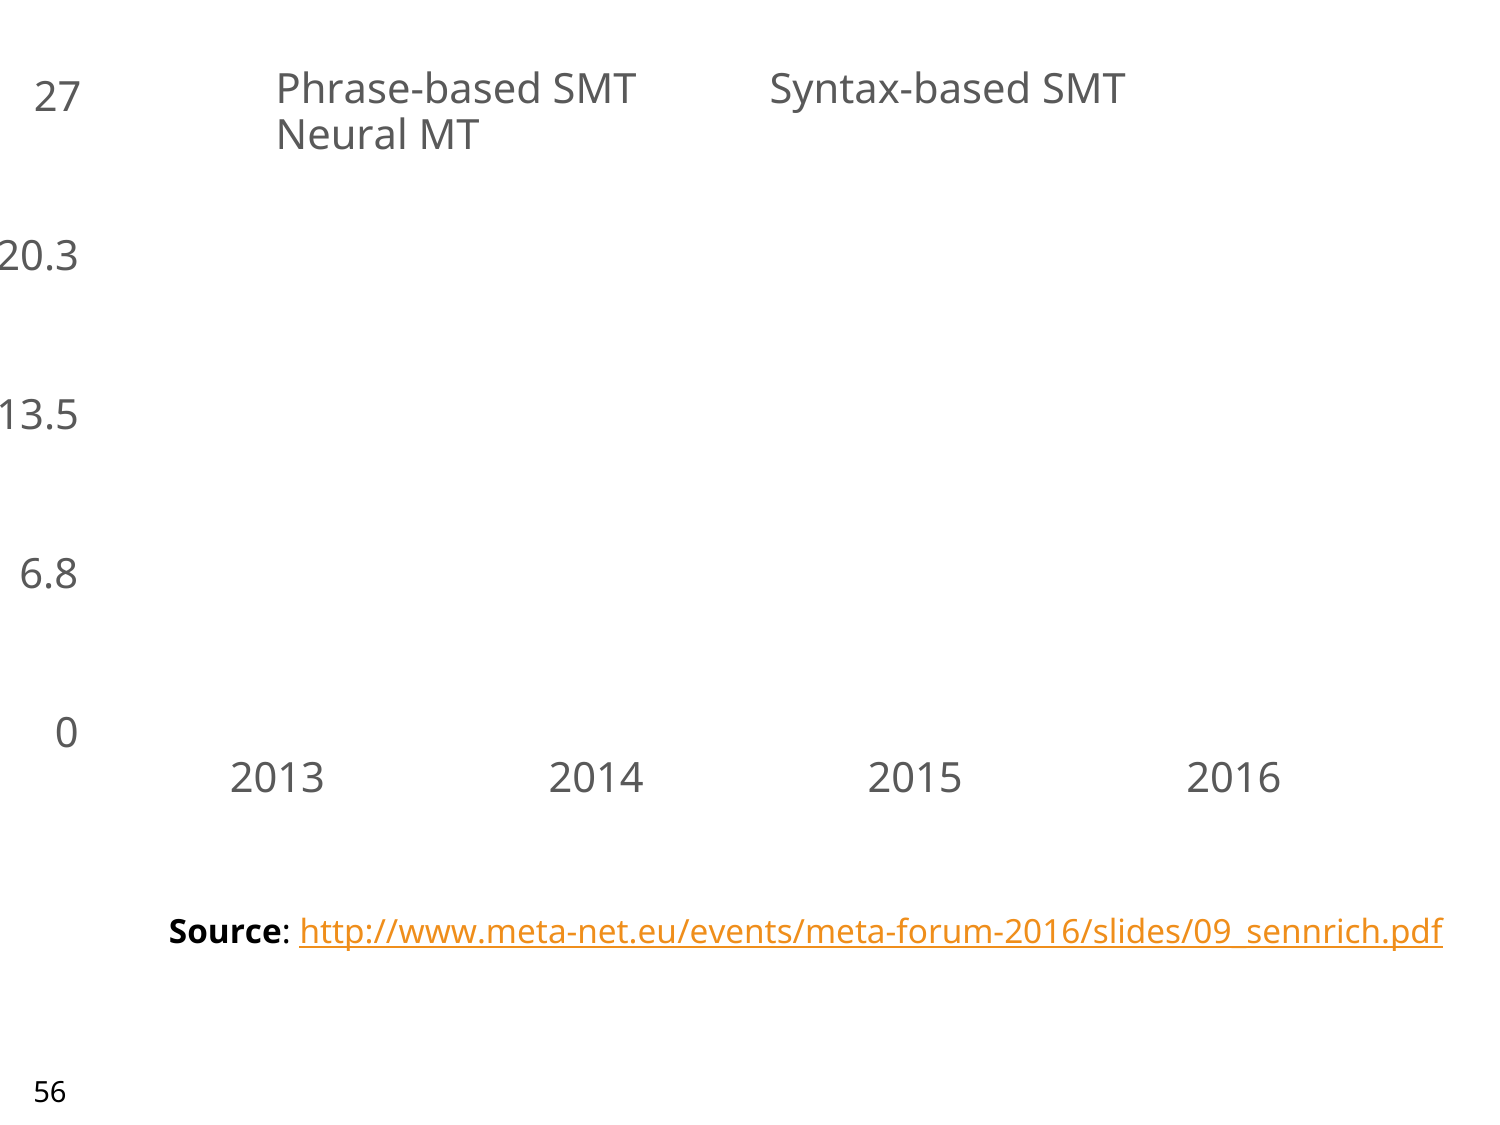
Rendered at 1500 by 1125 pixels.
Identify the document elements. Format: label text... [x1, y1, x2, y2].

text Source: http://www.meta-net.eu/events/meta-forum-2016/slides/09_sennrich.pdf [50, 908, 1443, 953]
